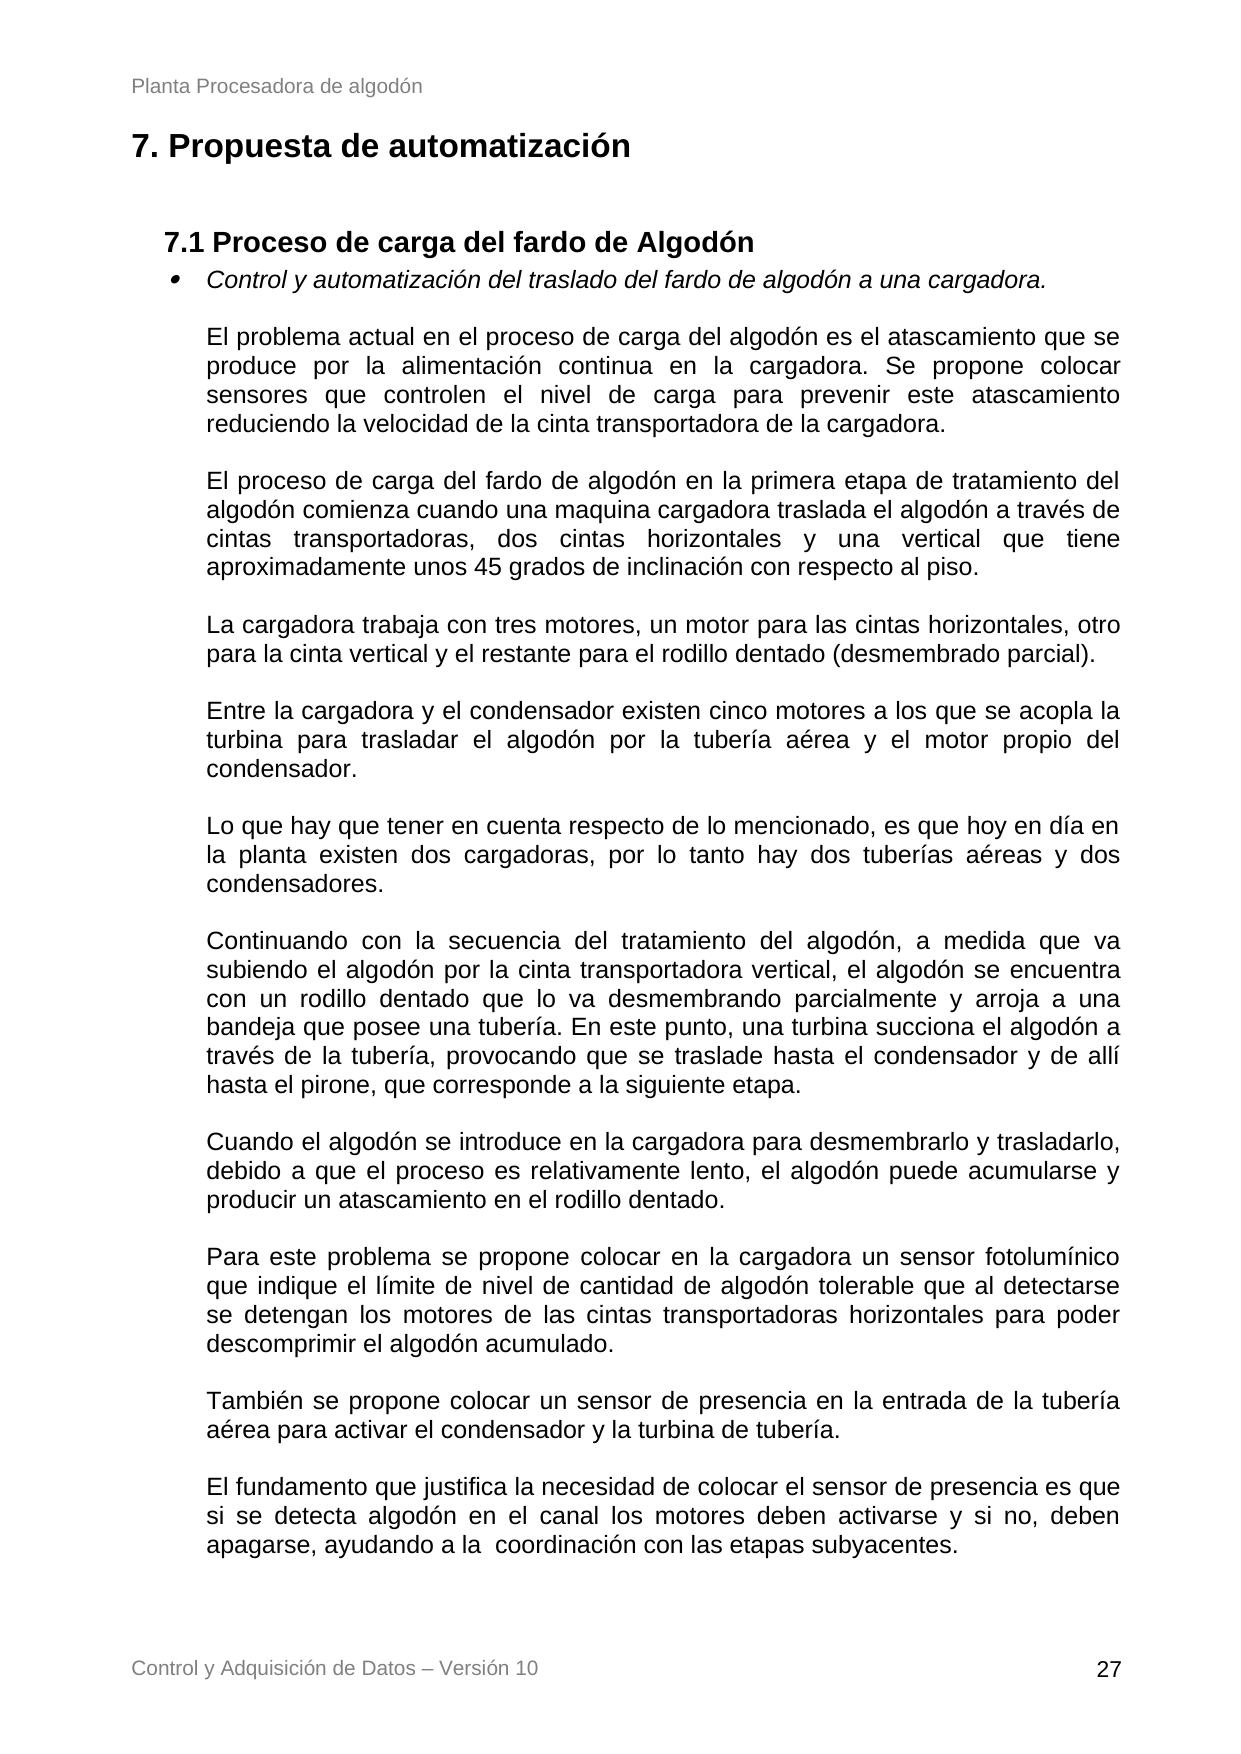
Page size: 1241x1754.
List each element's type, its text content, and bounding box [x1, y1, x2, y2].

text Cuando el algodón se introduce en la cargadora para desmembrarlo y trasladarlo, debido a que el proceso es relativamente lento, el algodón puede acumularse y producir un atascamiento en el rodillo dentado. [206, 1127, 1122, 1214]
text La cargadora trabaja con tres motores, un motor para las cintas horizontales, otro para la cinta vertical y el restante para el rodillo dentado (desmembrado parcial). [206, 610, 1122, 667]
text El problema actual en el proceso de carga del algodón es el atascamiento que se produce por la alimentación continua en la cargadora. Se propone colocar sensores que controlen el nivel de carga para prevenir este atascamiento reduciendo la velocidad de la cinta transportadora de la cargadora. [206, 322, 1122, 437]
text Para este problema se propone colocar en la cargadora un sensor fotolumínico que indique el límite de nivel de cantidad de algodón tolerable que al detectarse se detengan los motores de las cintas transportadoras horizontales para poder descomprimir el algodón acumulado. [206, 1242, 1122, 1357]
subtitle 7.1 Proceso de carga del fardo de Algodón [131, 225, 1122, 258]
text También se propone colocar un sensor de presencia en la entrada de la tubería aérea para activar el condensador y la turbina de tubería. [206, 1386, 1122, 1444]
text El proceso de carga del fardo de algodón en la primera etapa de tratamiento del algodón comienza cuando una maquina cargadora traslada el algodón a través de cintas transportadoras, dos cintas horizontales y una vertical que tiene aproximadamente unos 45 grados de inclinación con respecto al piso. [206, 466, 1122, 581]
text El fundamento que justifica la necesidad de colocar el sensor de presencia es que si se detecta algodón en el canal los motores deben activarse y si no, deben apagarse, ayudando a la coordinación con las etapas subyacentes. [206, 1472, 1122, 1559]
list Control y automatización del traslado del fardo de algodón a una cargadora. [169, 265, 1122, 294]
subtitle 7. Propuesta de automatización [131, 127, 1122, 165]
text Entre la cargadora y el condensador existen cinco motores a los que se acopla la turbina para trasladar el algodón por la tubería aérea y el motor propio del condensador. [206, 696, 1122, 782]
text Continuando con la secuencia del tratamiento del algodón, a medida que va subiendo el algodón por la cinta transportadora vertical, el algodón se encuentra con un rodillo dentado que lo va desmembrando parcialmente y arroja a una bandeja que posee una tubería. En este punto, una turbina succiona el algodón a través de la tubería, provocando que se traslade hasta el condensador y de allí hasta el pirone, que corresponde a la siguiente etapa. [206, 926, 1122, 1099]
text Lo que hay que tener en cuenta respecto de lo mencionado, es que hoy en día en la planta existen dos cargadoras, por lo tanto hay dos tuberías aéreas y dos condensadores. [206, 811, 1122, 897]
